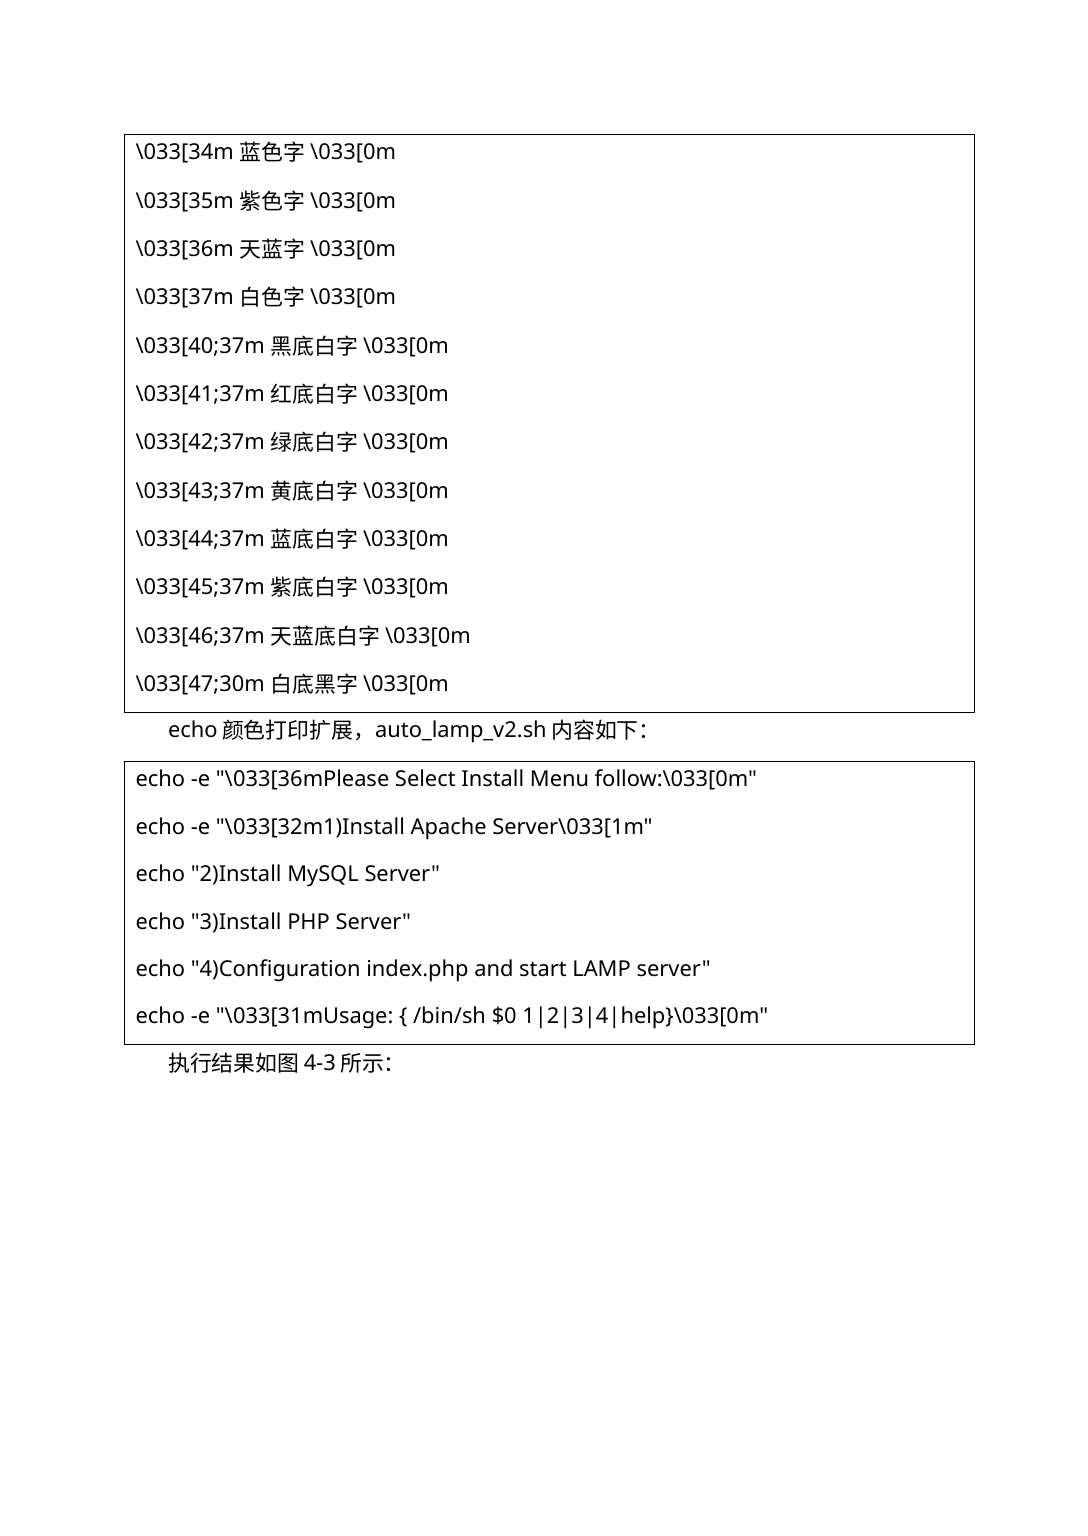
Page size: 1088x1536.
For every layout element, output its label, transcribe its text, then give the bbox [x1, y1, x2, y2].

text echo颜色打印扩展，auto_lamp_v2.sh内容如下： [124, 713, 963, 745]
table_header echo -e "\033[36mPlease Select Install Menu follow:\033[0m" echo -e "\033[32m1)Install Apache Server\033[1m" echo "2)Install MySQL Server" echo "3)Install PHP Server" echo "4)Configuration index.php and start LAMP server" echo -e "\033[31mUsage: { /bin/sh $0 1|2|3|4|help}\033[0m" [125, 762, 974, 1044]
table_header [125, 135, 974, 712]
text 执行结果如图4-3所示： [124, 1045, 963, 1078]
